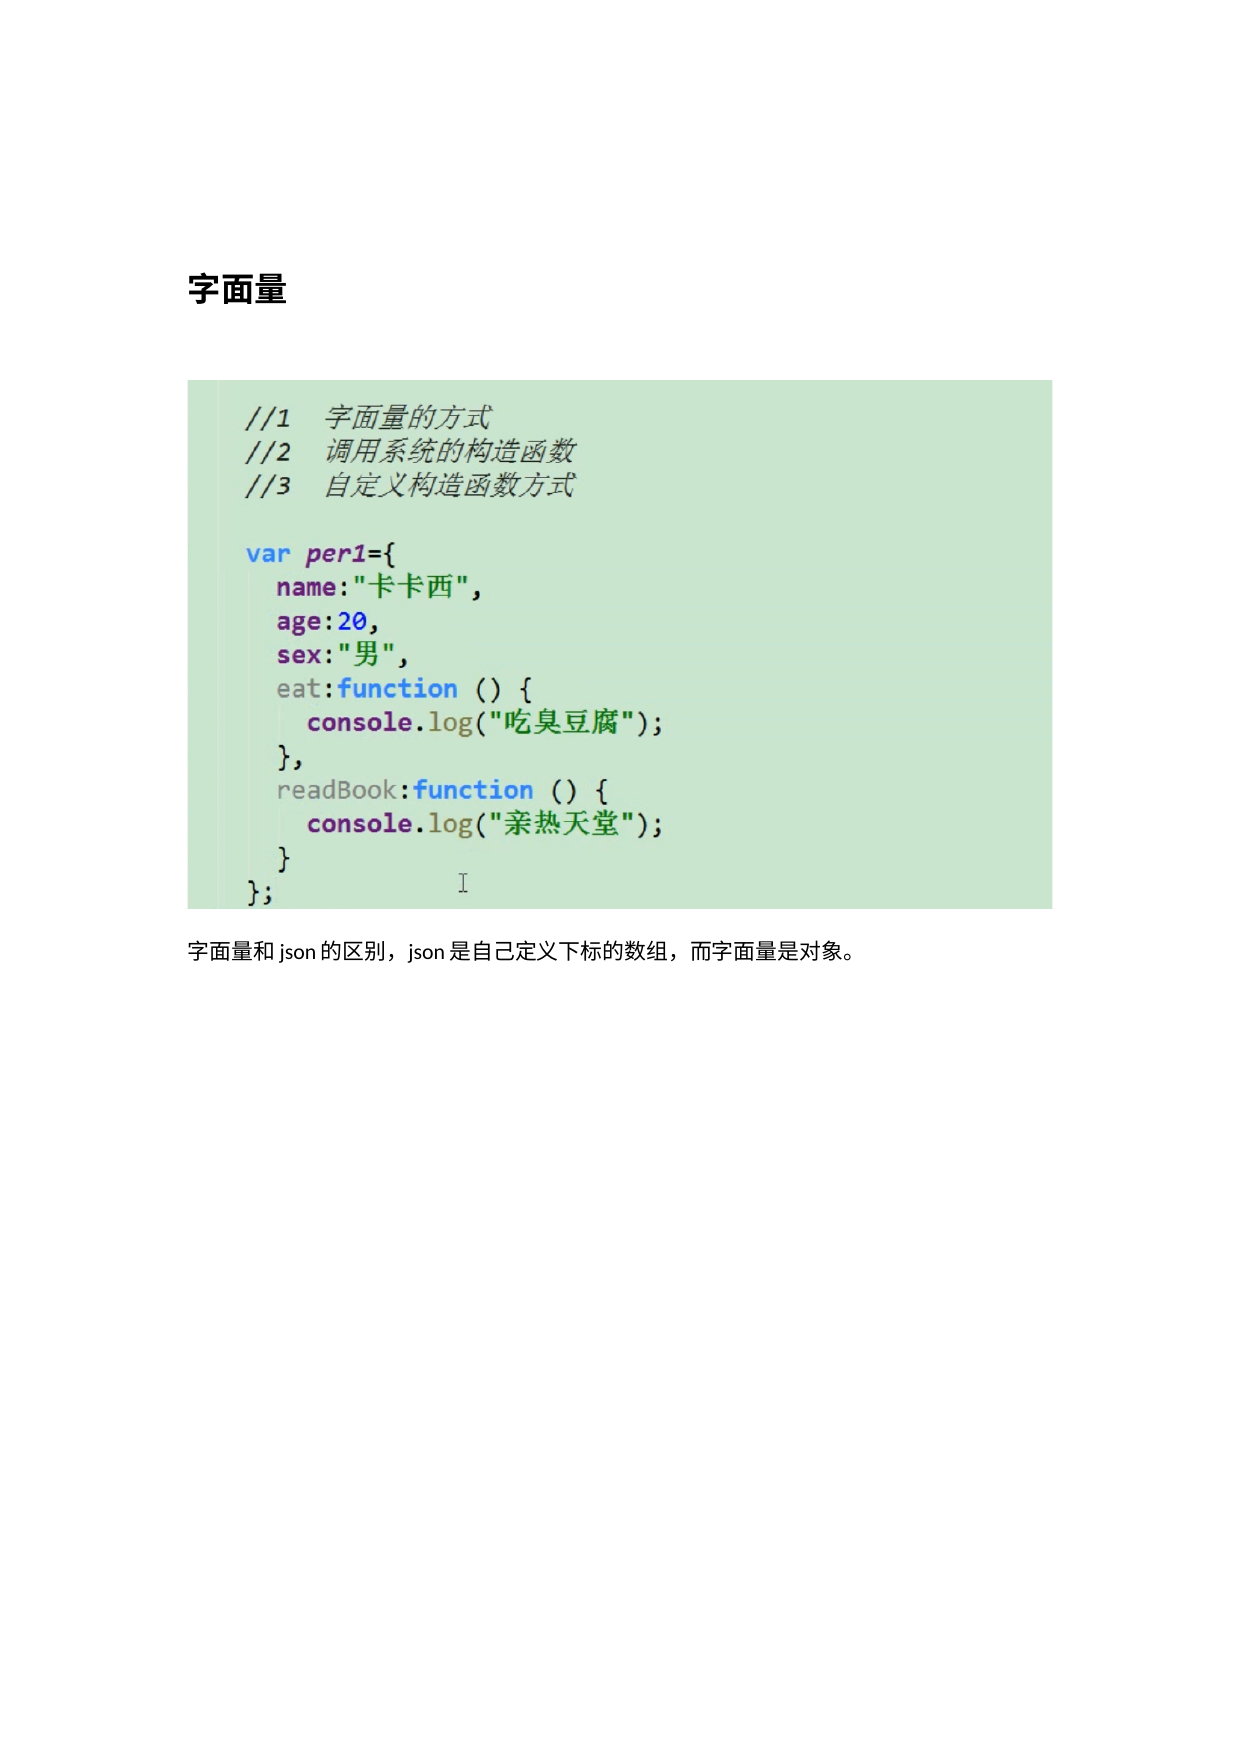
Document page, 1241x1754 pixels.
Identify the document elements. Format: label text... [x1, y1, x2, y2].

text 字面量和json的区别，json是自己定义下标的数组，而字面量是对象。 [187, 933, 1053, 966]
subtitle 字面量 [187, 254, 1053, 319]
picture [187, 380, 1053, 909]
